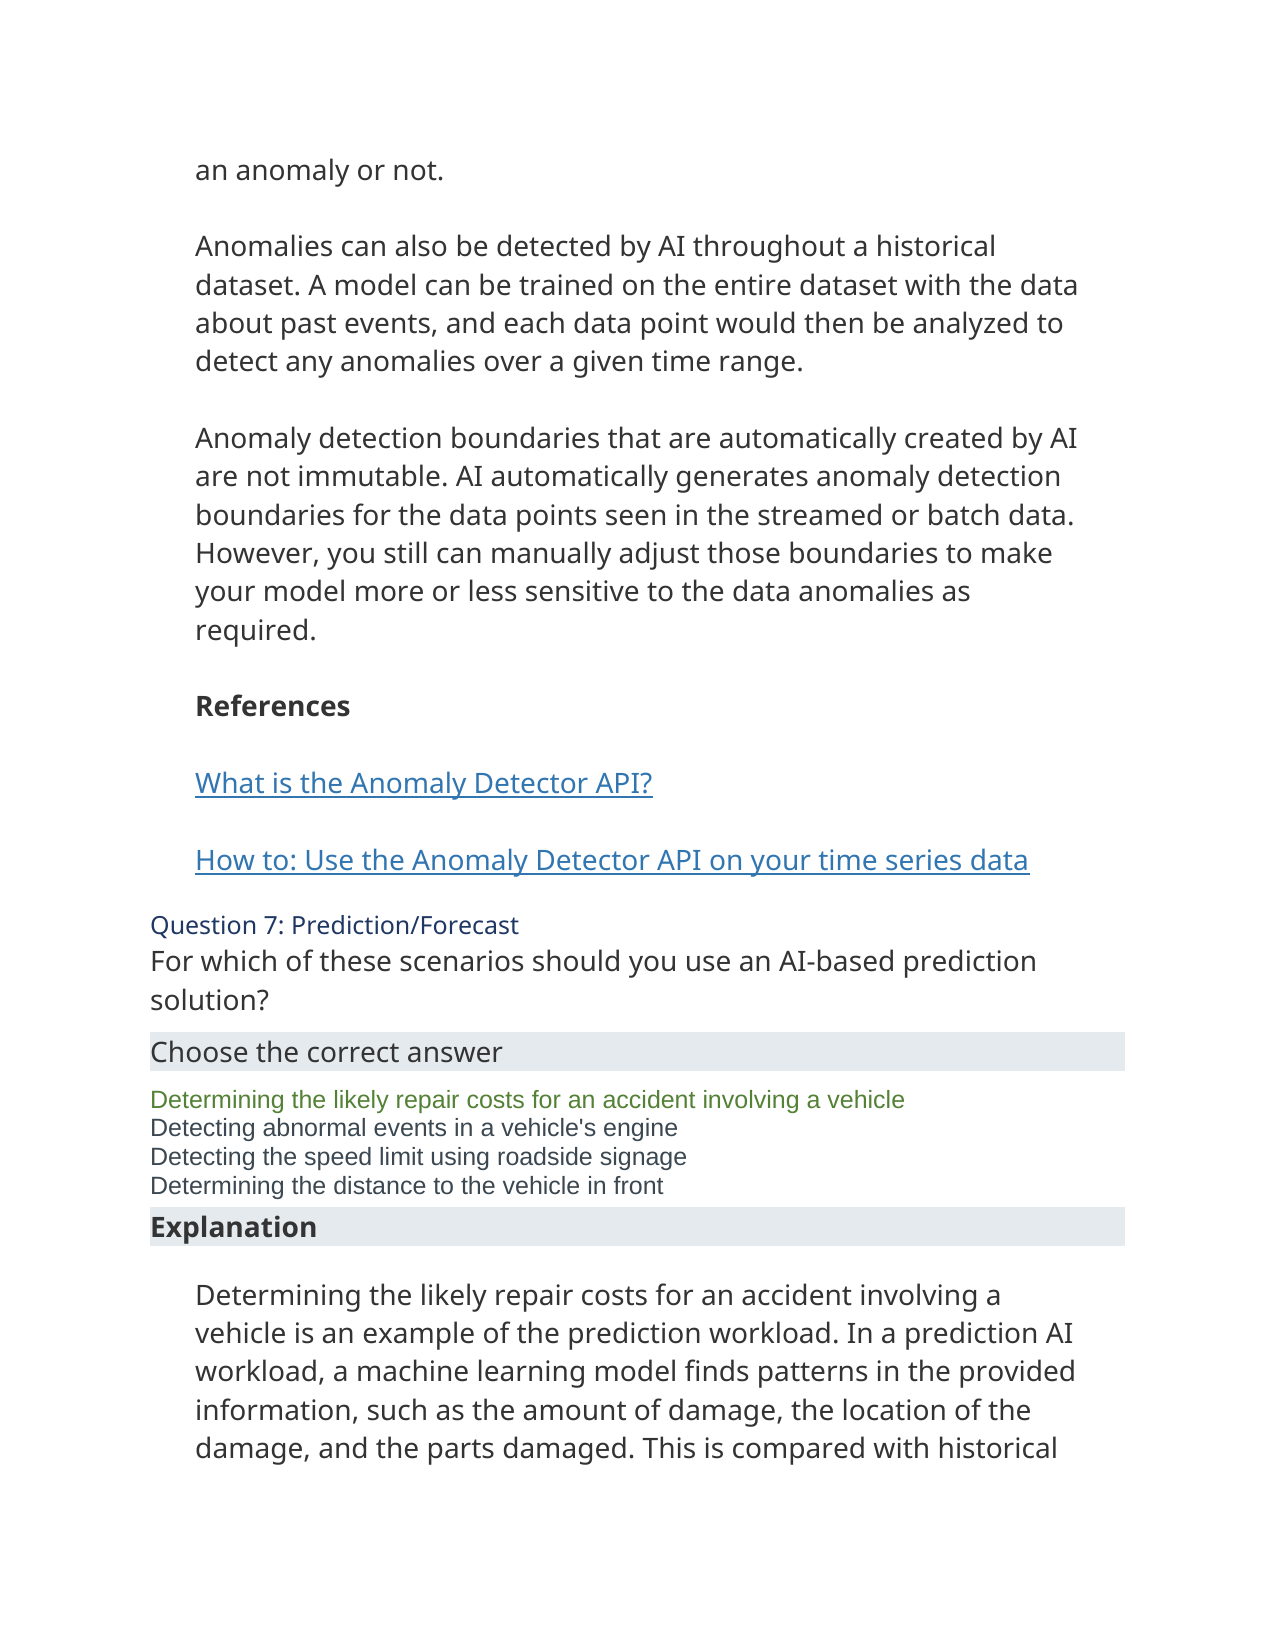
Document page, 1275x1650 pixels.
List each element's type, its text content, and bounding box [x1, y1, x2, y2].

text Determining the likely repair costs for an accident involving a vehicle [150, 1085, 1125, 1113]
text Choose the correct answer [150, 1032, 1125, 1071]
text Detecting abnormal events in a vehicle's engine [150, 1113, 1125, 1142]
text Explanation [150, 1207, 1125, 1246]
text Detecting the speed limit using roadside signage [150, 1142, 1125, 1171]
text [195, 150, 1080, 878]
subtitle Question 7: Prediction/Forecast [150, 907, 1125, 942]
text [195, 1275, 1080, 1467]
text For which of these scenarios should you use an AI-based prediction solution? [150, 942, 1125, 1018]
text Determining the distance to the vehicle in front [150, 1171, 1125, 1200]
